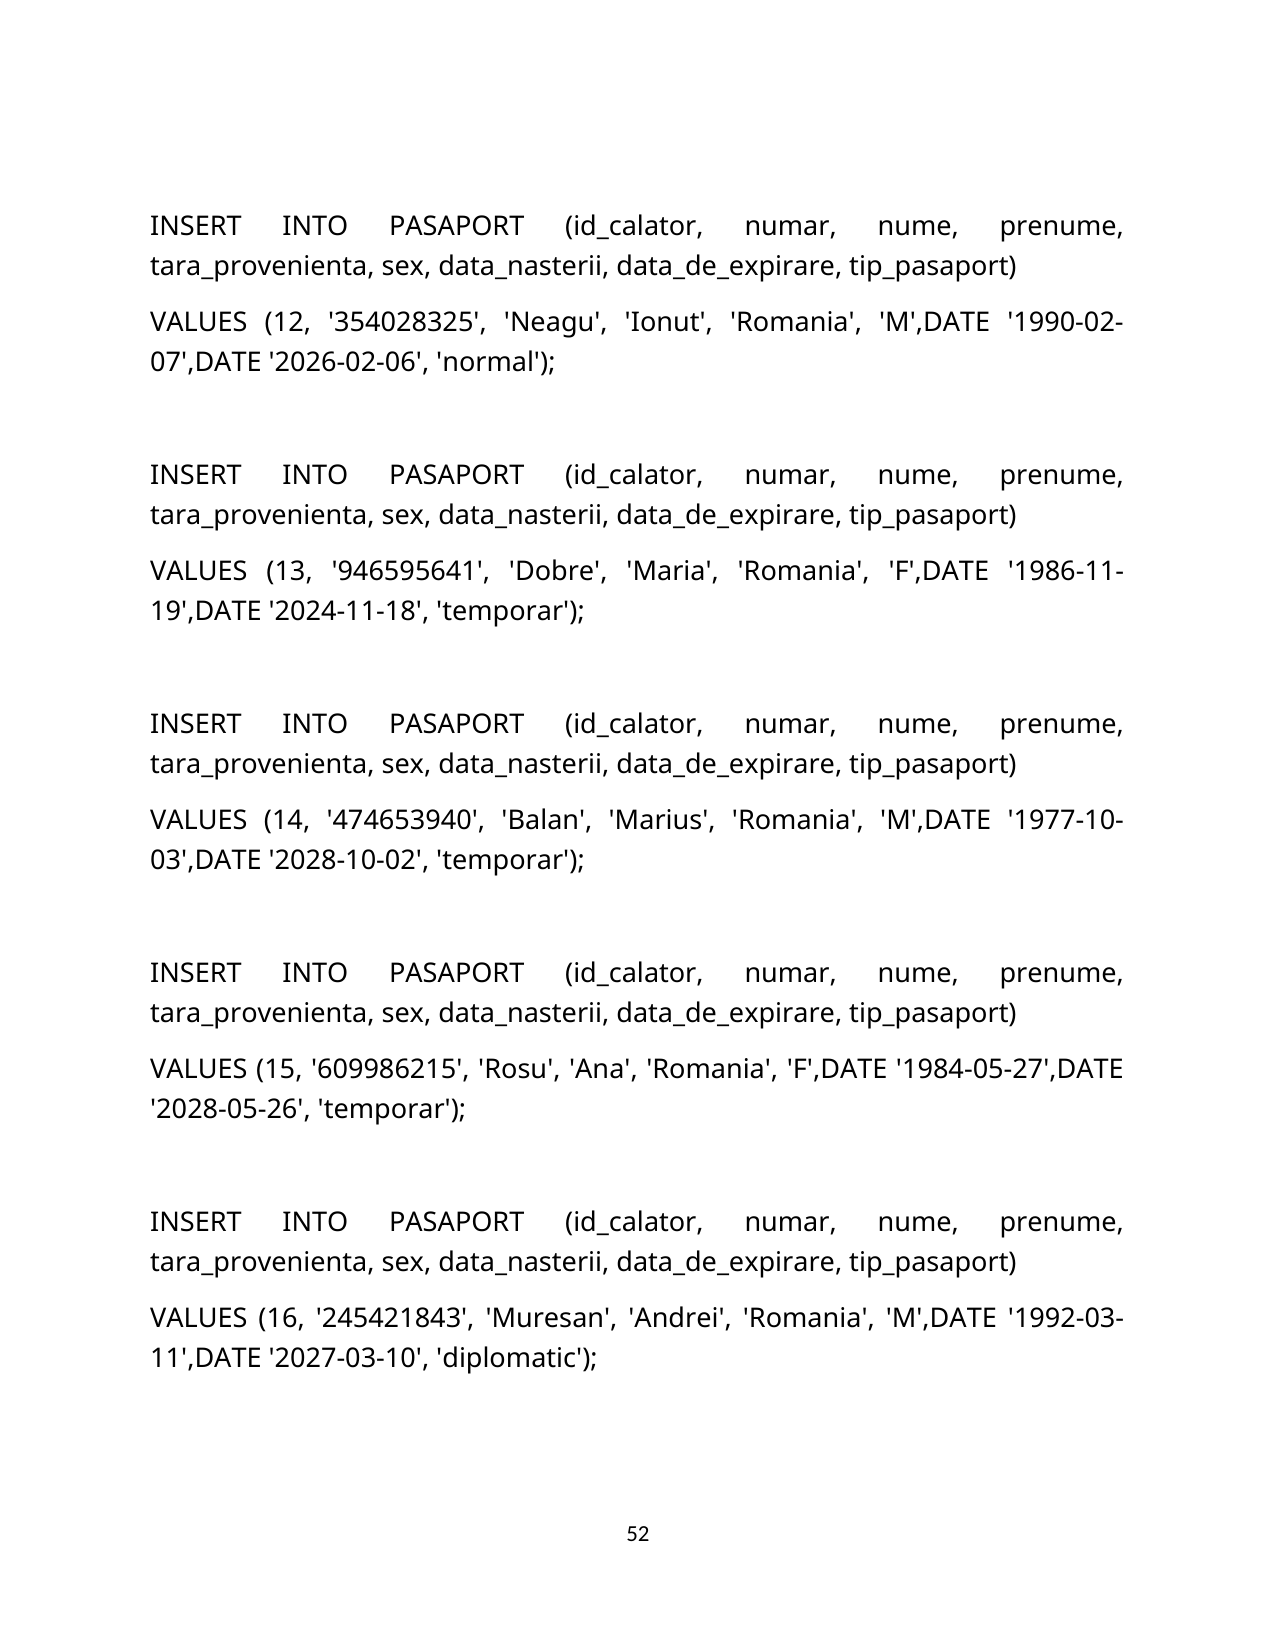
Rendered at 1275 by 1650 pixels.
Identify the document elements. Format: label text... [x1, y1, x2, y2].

text INSERT INTO PASAPORT (id_calator, numar, nume, prenume, tara_provenienta, sex, data_nasterii, data_de_expirare, tip_pasaport) [150, 953, 1125, 1030]
text VALUES (14, '474653940', 'Balan', 'Marius', 'Romania', 'M',DATE '1977-10-03',DATE '2028-10-02', 'temporar'); [150, 801, 1125, 877]
text VALUES (12, '354028325', 'Neagu', 'Ionut', 'Romania', 'M',DATE '1990-02-07',DATE '2026-02-06', 'normal'); [150, 303, 1125, 379]
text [150, 206, 1125, 283]
text INSERT INTO PASAPORT (id_calator, numar, nume, prenume, tara_provenienta, sex, data_nasterii, data_de_expirare, tip_pasaport) [150, 704, 1125, 781]
text VALUES (13, '946595641', 'Dobre', 'Maria', 'Romania', 'F',DATE '1986-11-19',DATE '2024-11-18', 'temporar'); [150, 552, 1125, 628]
text INSERT INTO PASAPORT (id_calator, numar, nume, prenume, tara_provenienta, sex, data_nasterii, data_de_expirare, tip_pasaport) [150, 455, 1125, 532]
text VALUES (16, '245421843', 'Muresan', 'Andrei', 'Romania', 'M',DATE '1992-03-11',DATE '2027-03-10', 'diplomatic'); [150, 1298, 1125, 1375]
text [150, 1202, 1125, 1279]
text VALUES (15, '609986215', 'Rosu', 'Ana', 'Romania', 'F',DATE '1984-05-27',DATE '2028-05-26', 'temporar'); [150, 1049, 1125, 1126]
